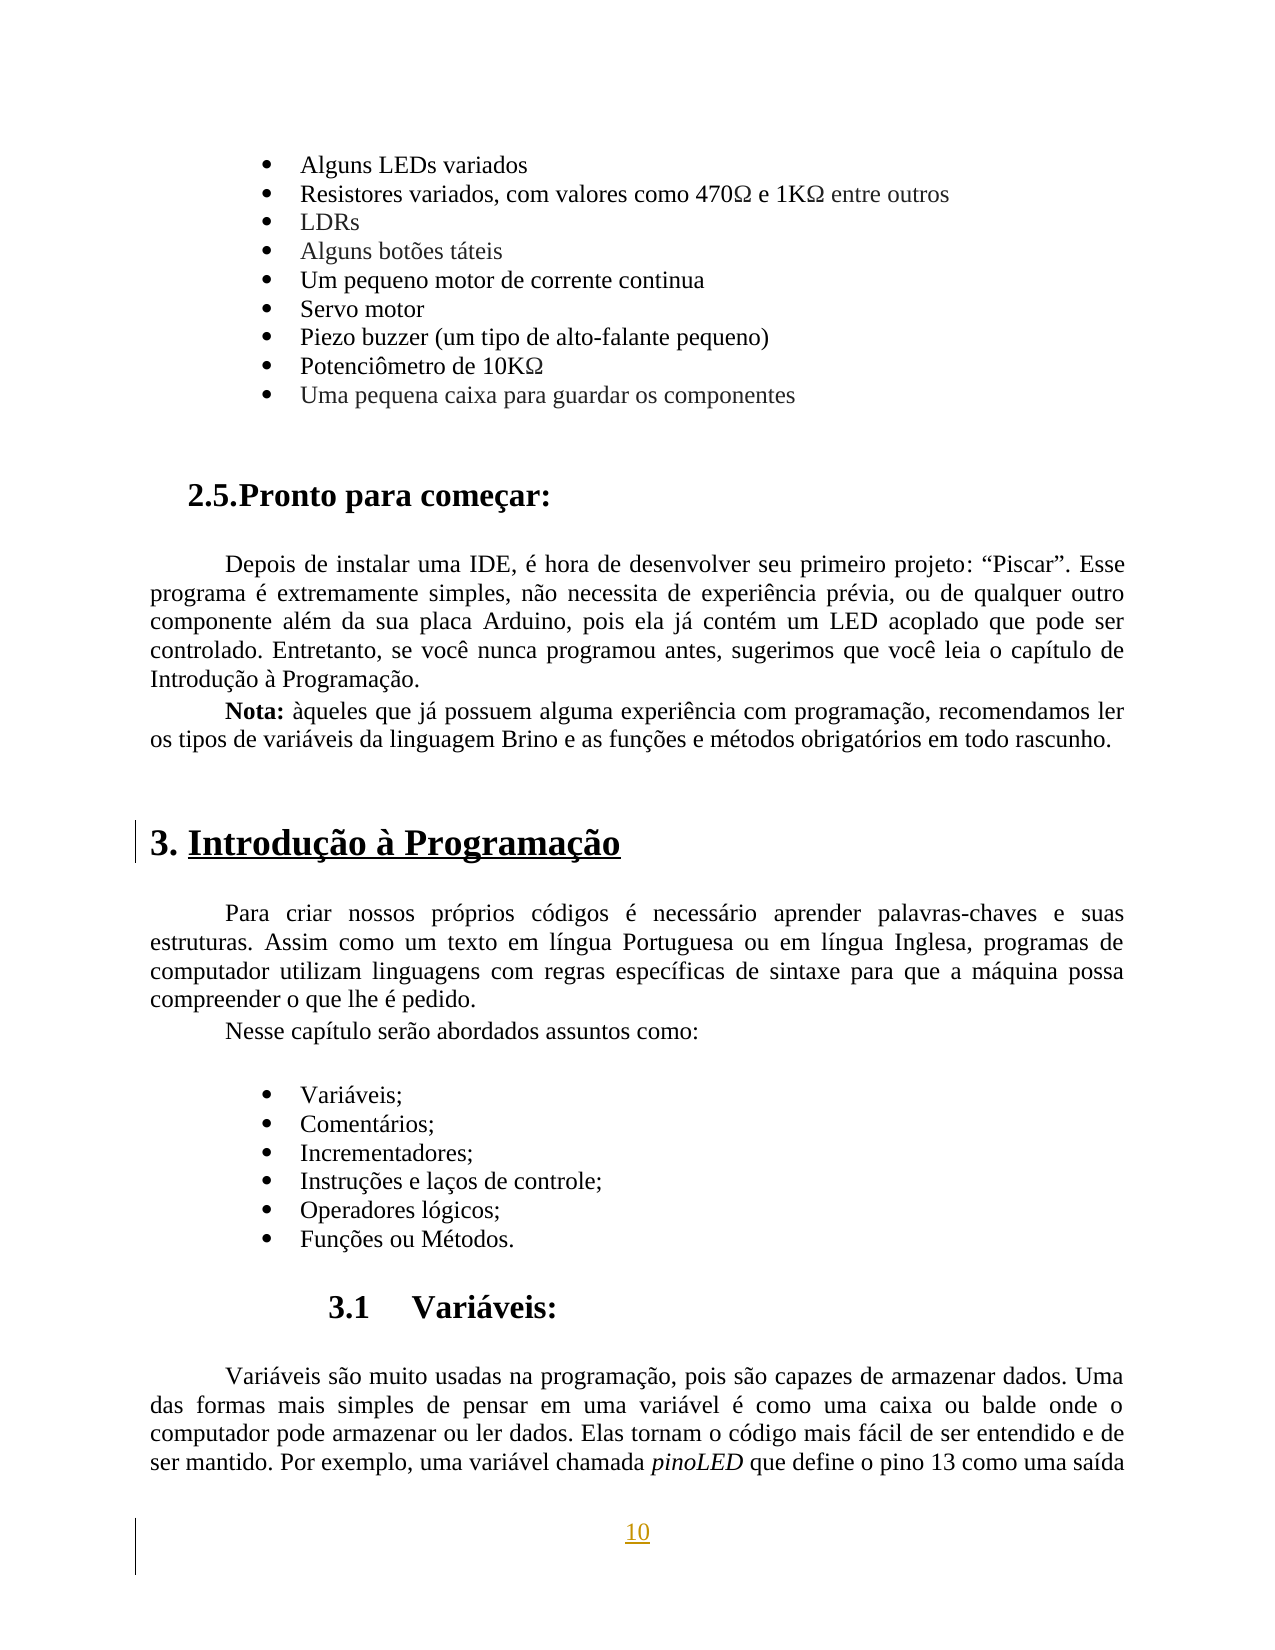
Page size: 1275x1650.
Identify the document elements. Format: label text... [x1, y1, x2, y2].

list LDRs [262, 207, 1125, 236]
list Comentários; [262, 1109, 1125, 1138]
text Nota: àqueles que já possuem alguma experiência com programação, recomendamos ler os tipos de variáveis da linguagem Brino e as funções e métodos obrigatórios em todo rascunho. [150, 696, 1125, 753]
list Operadores lógicos; [262, 1195, 1125, 1224]
list Um pequeno motor de corrente continua [262, 265, 1125, 294]
list Alguns botões táteis [262, 236, 1125, 265]
text Depois de instalar uma IDE, é hora de desenvolver seu primeiro projeto: “Piscar”. Esse programa é extremamente simples, não necessita de experiência prévia, ou de qualquer outro componente além da sua placa Arduino, pois ela já contém um LED acoplado que pode ser controlado. Entretanto, se você nunca programou antes, sugerimos que você leia o capítulo de Introdução à Programação. [150, 549, 1125, 693]
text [150, 1361, 1125, 1476]
list Pronto para começar: [187, 476, 1125, 514]
text Nesse capítulo serão abordados assuntos como: [150, 1016, 1125, 1045]
text Para criar nossos próprios códigos é necessário aprender palavras-chaves e suas estruturas. Assim como um texto em língua Portuguesa ou em língua Inglesa, programas de computador utilizam linguagens com regras específicas de sintaxe para que a máquina possa compreender o que lhe é pedido. [150, 898, 1125, 1013]
list Instruções e laços de controle; [262, 1166, 1125, 1195]
list Funções ou Métodos. [262, 1224, 1125, 1253]
list Piezo buzzer (um tipo de alto-falante pequeno) [262, 322, 1125, 351]
list Uma pequena caixa para guardar os componentes [262, 380, 1125, 409]
list Variáveis; [262, 1080, 1125, 1109]
list Resistores variados, com valores como 470Ω e 1KΩ entre outros [262, 179, 1125, 207]
list Servo motor [262, 294, 1125, 322]
list Potenciômetro de 10KΩ [262, 351, 1125, 380]
list Alguns LEDs variados [262, 150, 1125, 179]
list Introdução à Programação [150, 820, 1125, 863]
list Variáveis: [328, 1288, 1125, 1326]
list Incrementadores; [262, 1138, 1125, 1166]
